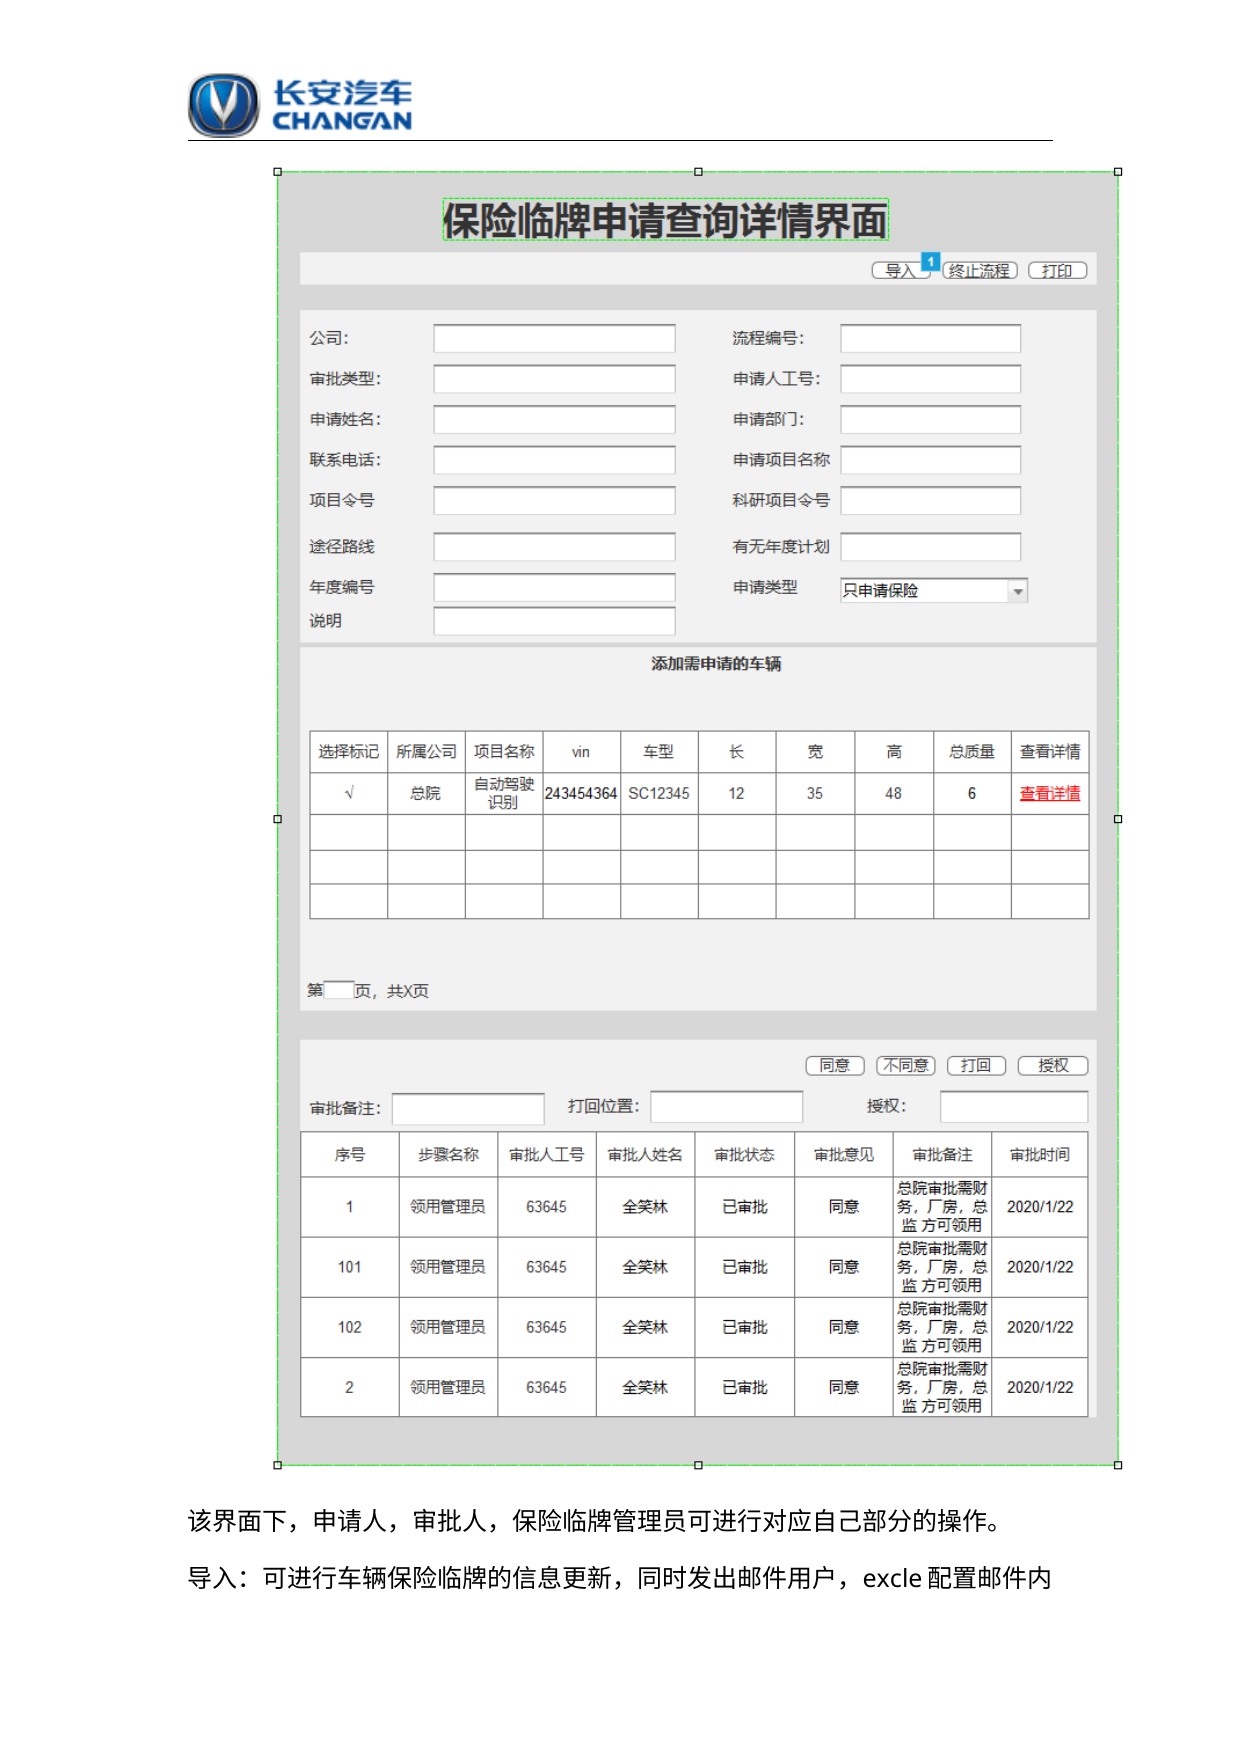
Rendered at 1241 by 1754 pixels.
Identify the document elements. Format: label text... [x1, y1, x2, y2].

text 该界面下，申请人，审批人，保险临牌管理员可进行对应自己部分的操作。 [187, 1502, 1053, 1538]
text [187, 1559, 1053, 1595]
picture [187, 73, 432, 138]
picture [262, 162, 1128, 1481]
